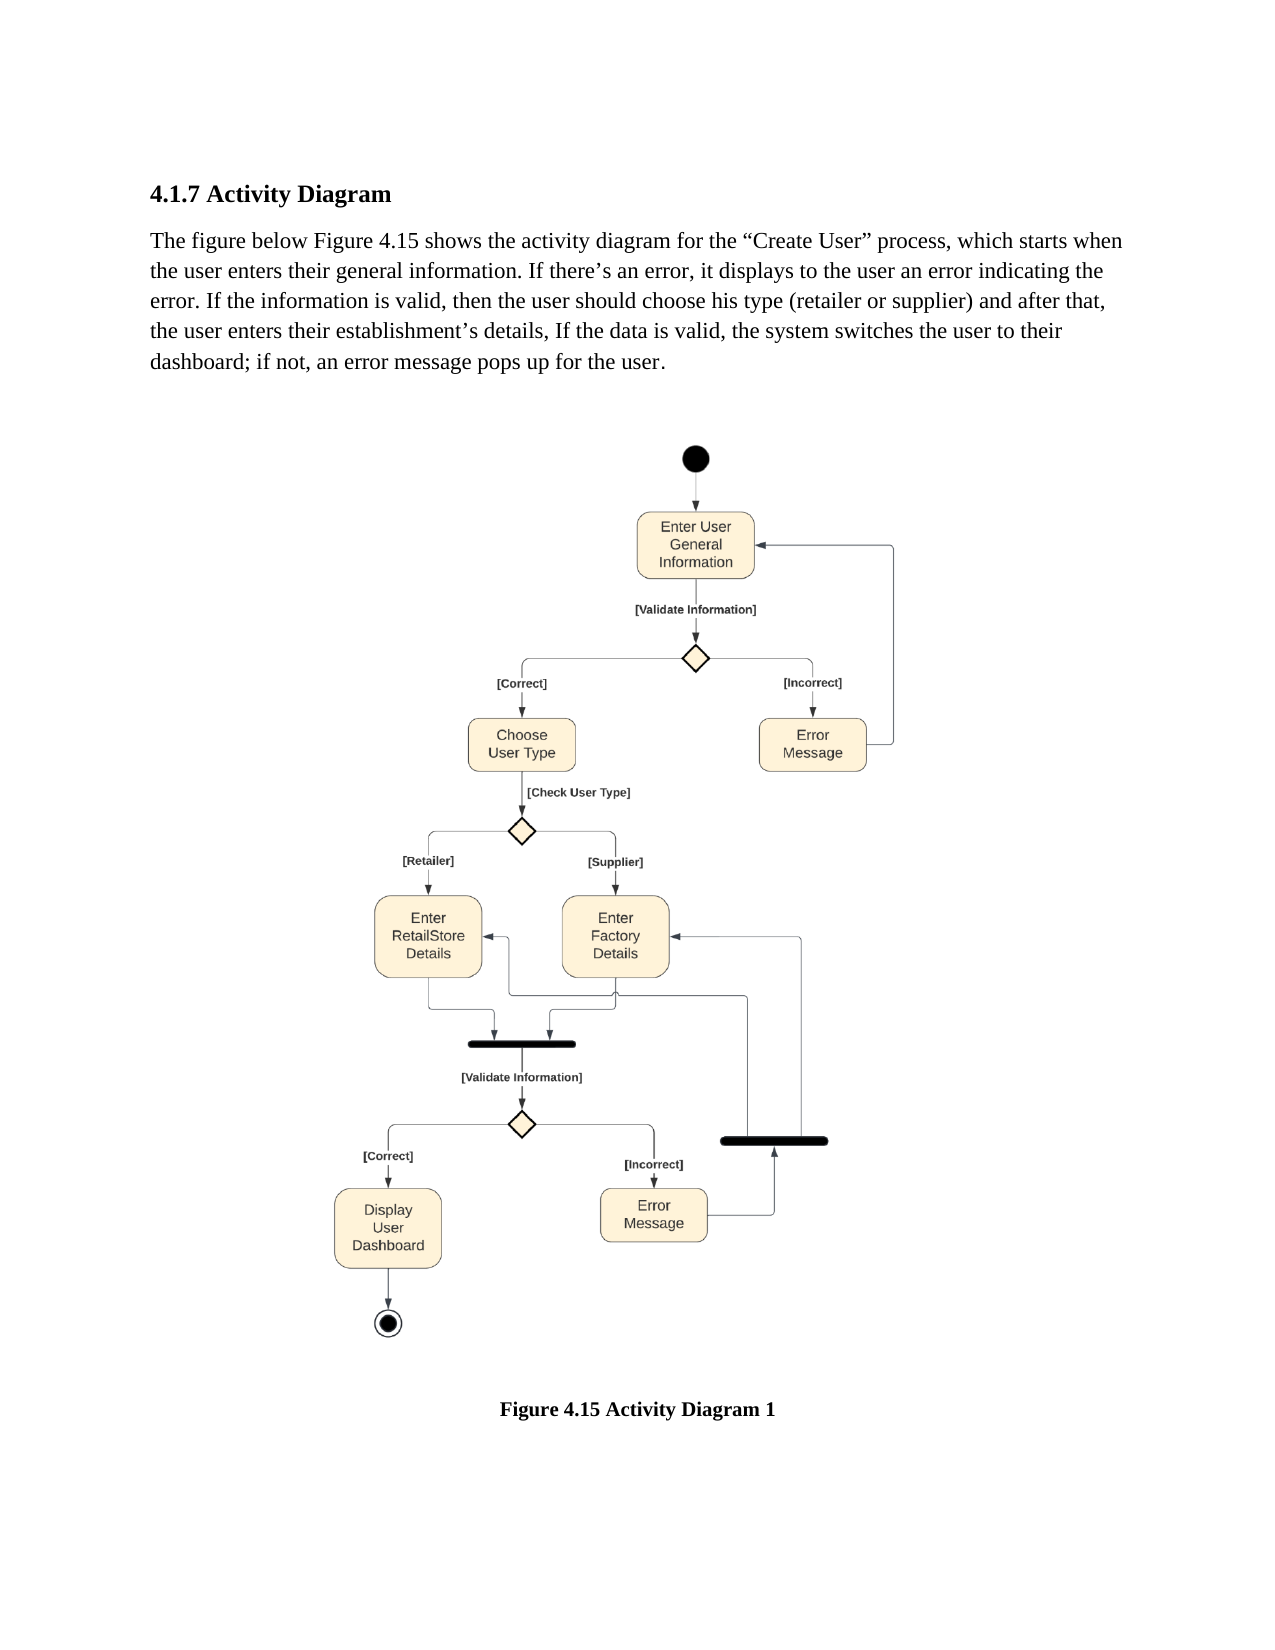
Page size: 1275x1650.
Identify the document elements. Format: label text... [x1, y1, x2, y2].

picture [297, 408, 942, 1392]
text The figure below Figure 4.15 shows the activity diagram for the “Create User” process, which starts when the user enters their general information. If there’s an error, it displays to the user an error indicating the error. If the information is valid, then the user should choose his type (retailer or supplier) and after that, the user enters their establishment’s details, If the data is valid, the system switches the user to their dashboard; if not, an error message pops up for the user. [150, 227, 1125, 374]
subtitle 4.1.7 Activity Diagram [150, 179, 1125, 208]
